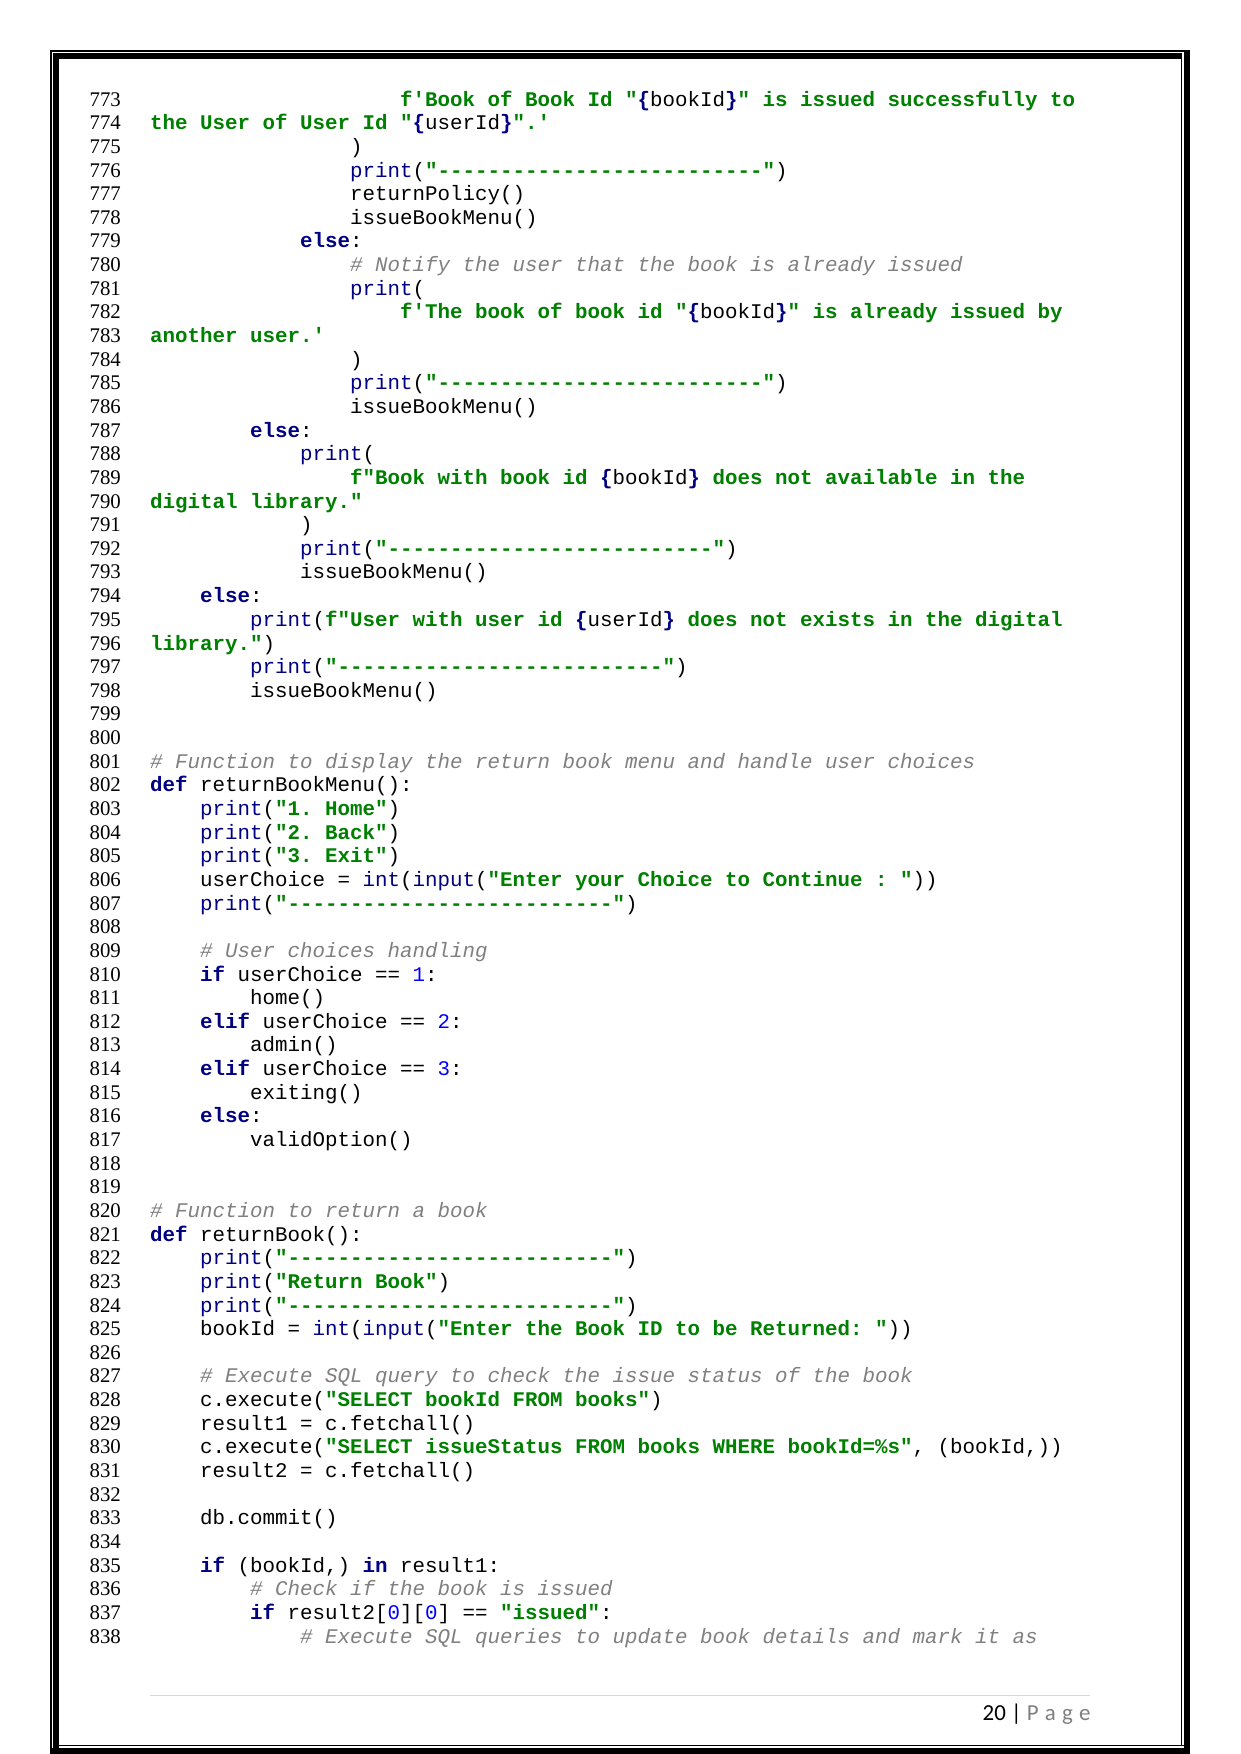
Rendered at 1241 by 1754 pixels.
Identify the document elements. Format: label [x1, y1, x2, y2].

text [150, 89, 1090, 1649]
